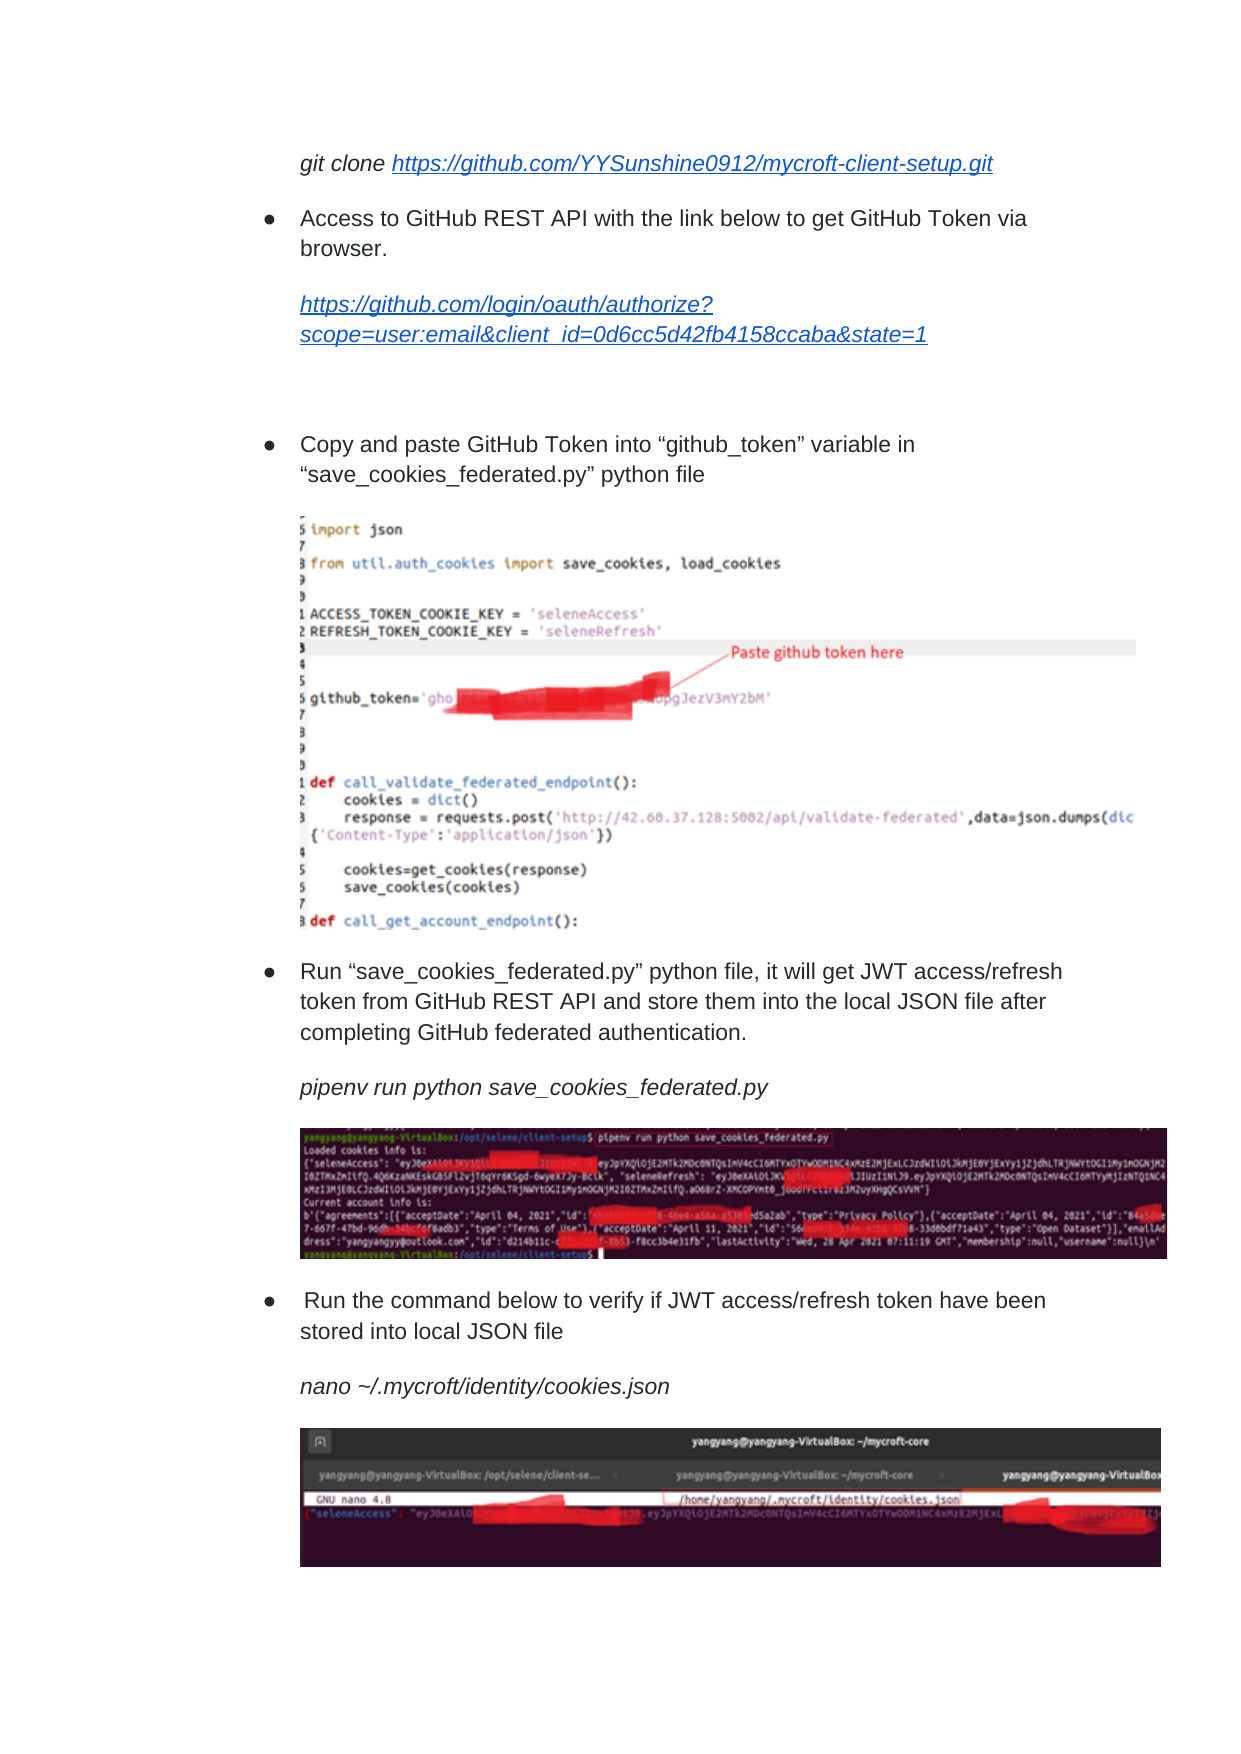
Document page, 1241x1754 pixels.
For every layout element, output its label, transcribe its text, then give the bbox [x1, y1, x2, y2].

text https://github.com/login/oauth/authorize?scope=user:email&client_id=0d6cc5d42fb4158ccaba&state=1 [300, 291, 1090, 347]
picture [300, 1428, 1161, 1567]
text pipenv run python save_cookies_federated.py [300, 1074, 1090, 1100]
text nano ~/.mycroft/identity/cookies.json [300, 1373, 1090, 1399]
list Access to GitHub REST API with the link below to get GitHub Token via browser. [262, 205, 1090, 262]
picture [300, 1128, 1168, 1259]
picture [300, 516, 1136, 930]
text git clone https://github.com/YYSunshine0912/mycroft-client-setup.git [300, 150, 1090, 176]
list Run the command below to verify if JWT access/refresh token have been stored into local JSON file [262, 1287, 1090, 1344]
list Copy and paste GitHub Token into “github_token” variable in “save_cookies_federated.py” python file [262, 431, 1090, 488]
list Run “save_cookies_federated.py” python file, it will get JWT access/refresh token from GitHub REST API and store them into the local JSON file after completing GitHub federated authentication. [262, 958, 1090, 1045]
